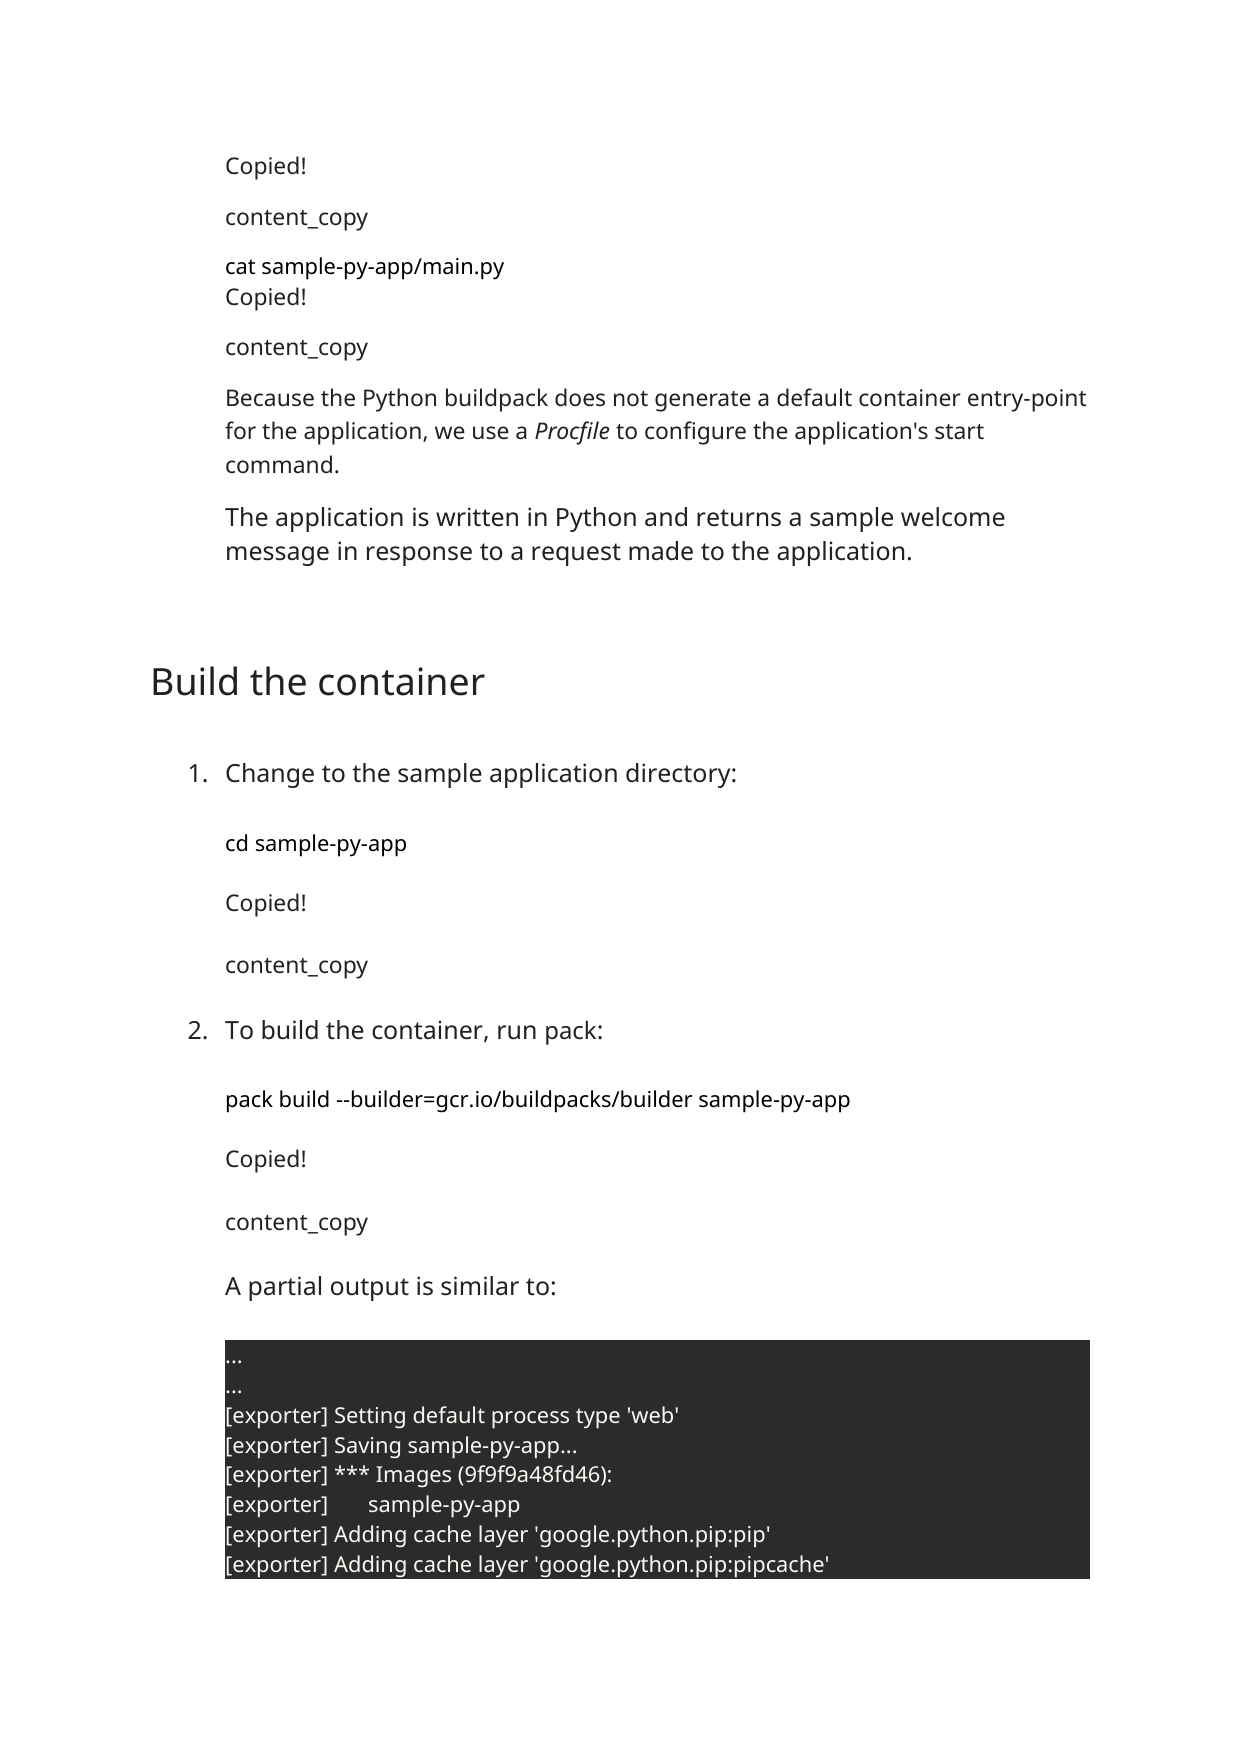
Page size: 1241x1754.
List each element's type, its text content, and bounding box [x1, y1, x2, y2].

text Copied! [225, 887, 1090, 918]
text Because the Python buildpack does not generate a default container entry-point for the application, we use a Procfile to configure the application's start command. [225, 381, 1090, 480]
text [exporter] Saving sample-py-app... [225, 1430, 1090, 1459]
text The application is written in Python and returns a sample welcome message in response to a request made to the application. [225, 499, 1090, 567]
text pack build --builder=gcr.io/buildpacks/builder sample-py-app [225, 1084, 1090, 1114]
text [exporter] Adding cache layer 'google.python.pip:pip' [225, 1519, 1090, 1549]
text ... [225, 1370, 1090, 1400]
text [exporter] Adding cache layer 'google.python.pip:pipcache' [225, 1549, 1090, 1579]
text [exporter] sample-py-app [225, 1489, 1090, 1519]
text content_copy [225, 949, 1090, 981]
text Copied! [225, 281, 1090, 312]
text cat sample-py-app/main.py [225, 251, 1090, 281]
text A partial output is similar to: [225, 1269, 1090, 1303]
text content_copy [225, 331, 1090, 362]
text cd sample-py-app [225, 828, 1090, 857]
text Copied! [225, 150, 1090, 181]
text content_copy [225, 1206, 1090, 1237]
list To build the container, run pack: [187, 1012, 1090, 1046]
text content_copy [225, 200, 1090, 232]
text [exporter] Setting default process type 'web' [225, 1400, 1090, 1430]
text [exporter] *** Images (9f9f9a48fd46): [225, 1459, 1090, 1489]
text ... [225, 1340, 1090, 1370]
text Copied! [225, 1143, 1090, 1174]
subtitle Build the container [150, 655, 1090, 706]
list Change to the sample application directory: [187, 756, 1090, 790]
